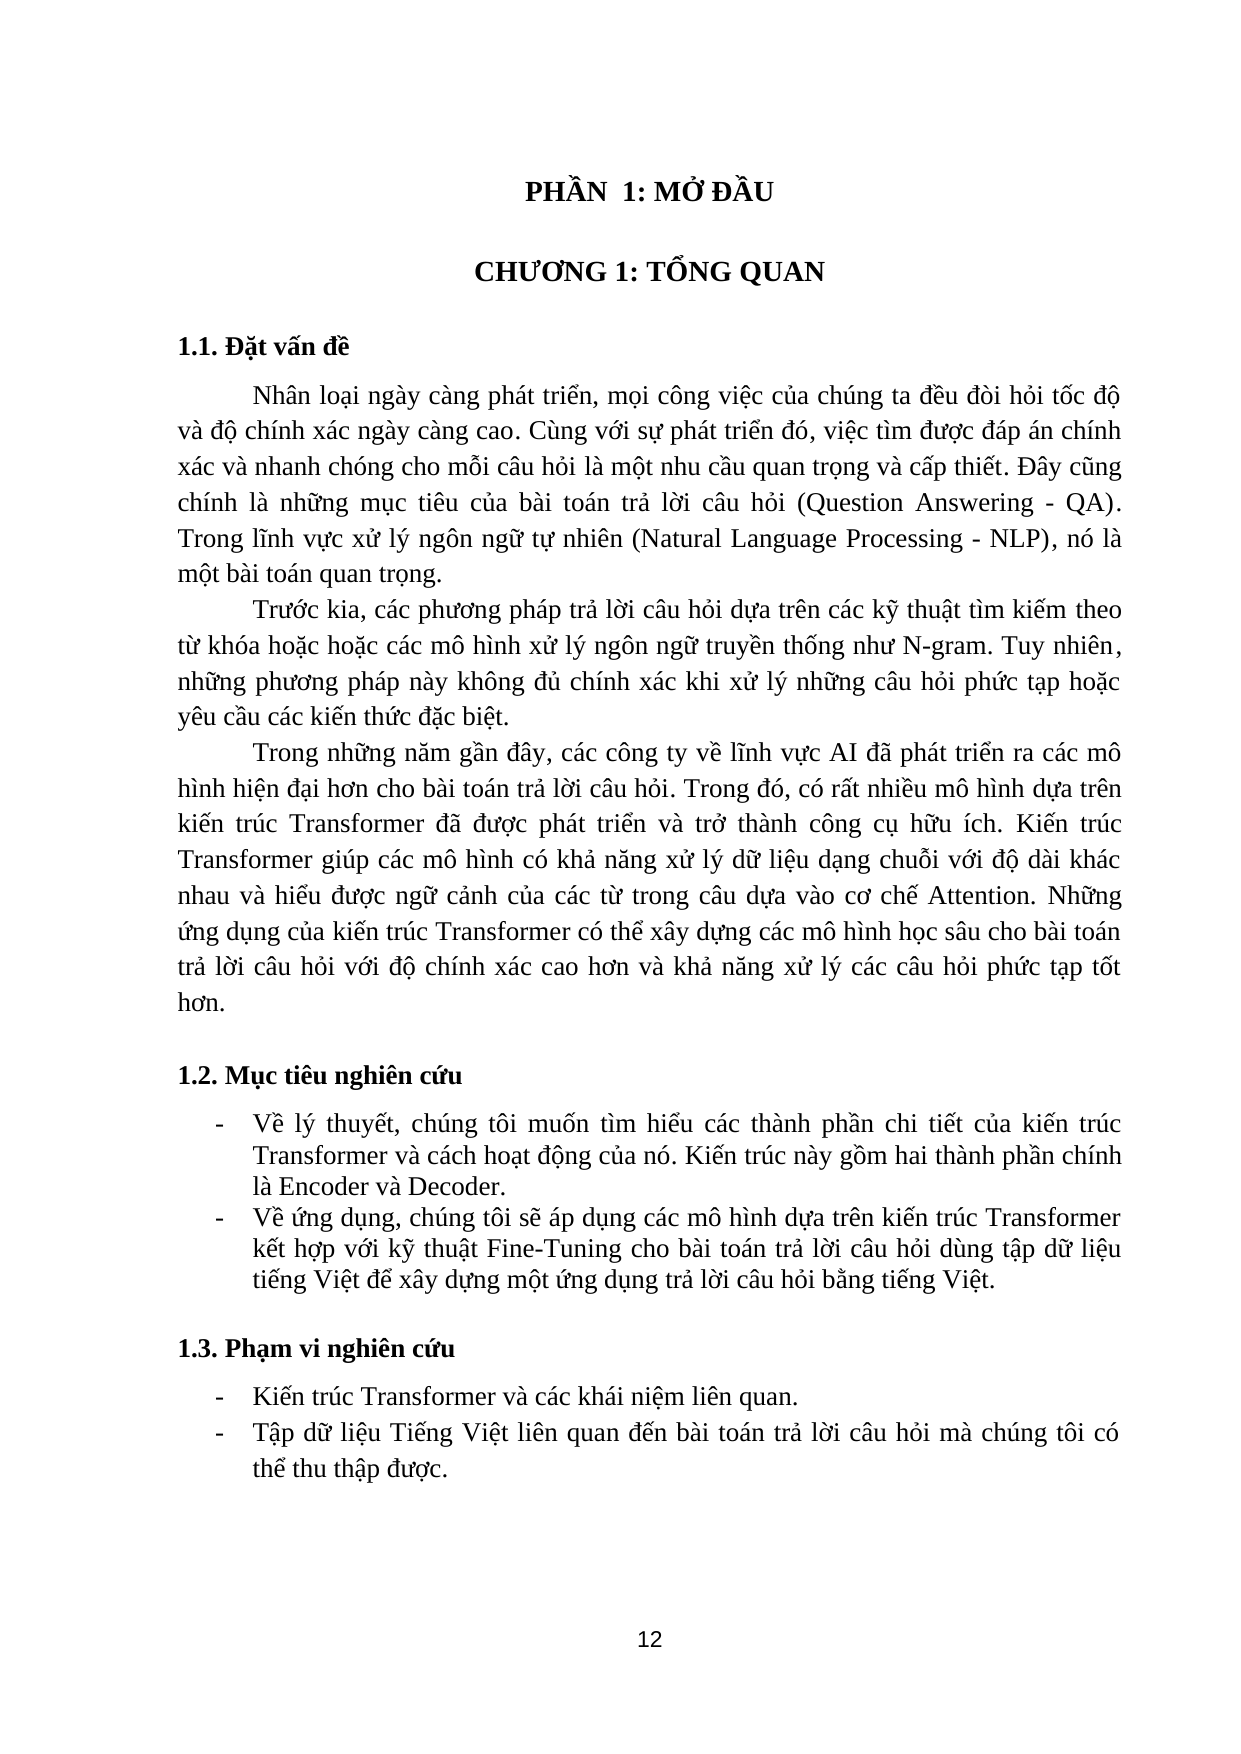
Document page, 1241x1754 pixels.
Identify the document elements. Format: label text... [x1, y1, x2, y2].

list Kiến trúc Transformer và các khái niệm liên quan. [215, 1380, 1122, 1411]
title CHƯƠNG 1: Tổng quan [177, 254, 1122, 288]
list Về ứng dụng, chúng tôi sẽ áp dụng các mô hình dựa trên kiến trúc Transformer kết hợp với kỹ thuật Fine-Tuning cho bài toán trả lời câu hỏi dùng tập dữ liệu tiếng Việt để xây dựng một ứng dụng trả lời câu hỏi bằng tiếng Việt. [215, 1201, 1122, 1294]
text 1.2. Mục tiêu nghiên cứu [177, 1059, 1122, 1091]
text Nhân loại ngày càng phát triển, mọi công việc của chúng ta đều đòi hỏi tốc độ và độ chính xác ngày càng cao. Cùng với sự phát triển đó, việc tìm được đáp án chính xác và nhanh chóng cho mỗi câu hỏi là một nhu cầu quan trọng và cấp thiết. Đây cũng chính là những mục tiêu của bài toán trả lời câu hỏi (Question Answering - QA). Trong lĩnh vực xử lý ngôn ngữ tự nhiên (Natural Language Processing - NLP), nó là một bài toán quan trọng. [177, 379, 1122, 588]
text 1.3. Phạm vi nghiên cứu [177, 1332, 1122, 1363]
list Tập dữ liệu Tiếng Việt liên quan đến bài toán trả lời câu hỏi mà chúng tôi có thể thu thập được. [215, 1416, 1122, 1483]
text 1.1. Đặt vấn đề [177, 331, 1122, 362]
list Về lý thuyết, chúng tôi muốn tìm hiểu các thành phần chi tiết của kiến trúc Transformer và cách hoạt động của nó. Kiến trúc này gồm hai thành phần chính là Encoder và Decoder. [215, 1108, 1122, 1201]
text Trước kia, các phương pháp trả lời câu hỏi dựa trên các kỹ thuật tìm kiếm theo từ khóa hoặc hoặc các mô hình xử lý ngôn ngữ truyền thống như N-gram. Tuy nhiên, những phương pháp này không đủ chính xác khi xử lý những câu hỏi phức tạp hoặc yêu cầu các kiến thức đặc biệt. [177, 593, 1122, 731]
title PHẦN 1: MỞ ĐẦU [177, 174, 1122, 208]
text Trong những năm gần đây, các công ty về lĩnh vực AI đã phát triển ra các mô hình hiện đại hơn cho bài toán trả lời câu hỏi. Trong đó, có rất nhiều mô hình dựa trên kiến trúc Transformer đã được phát triển và trở thành công cụ hữu ích. Kiến trúc Transformer giúp các mô hình có khả năng xử lý dữ liệu dạng chuỗi với độ dài khác nhau và hiểu được ngữ cảnh của các từ trong câu dựa vào cơ chế Attention. Những ứng dụng của kiến trúc Transformer có thể xây dựng các mô hình học sâu cho bài toán trả lời câu hỏi với độ chính xác cao hơn và khả năng xử lý các câu hỏi phức tạp tốt hơn. [177, 736, 1122, 1017]
